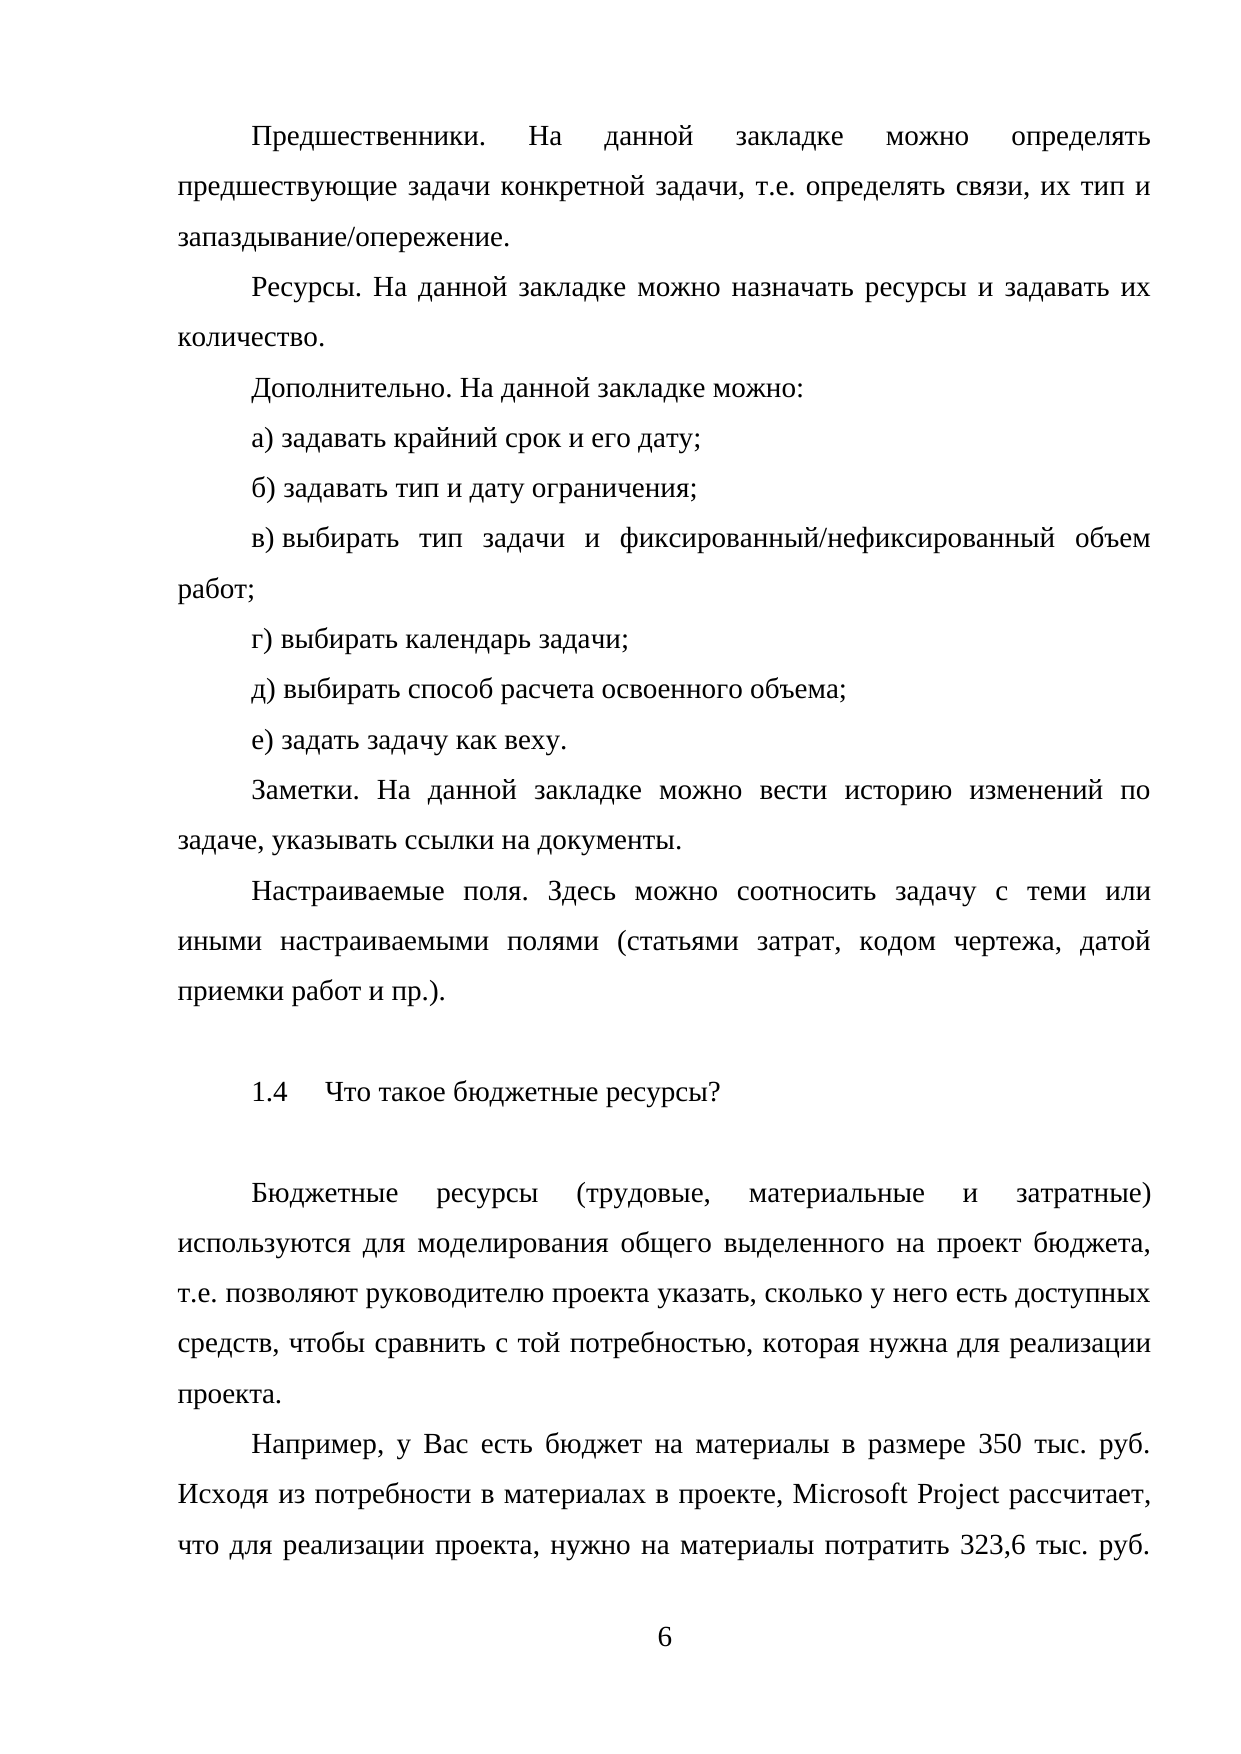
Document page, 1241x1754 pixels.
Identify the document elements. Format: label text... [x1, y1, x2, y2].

list Что такое бюджетные ресурсы? [177, 1074, 1152, 1108]
text Предшественники. На данной закладке можно определять предшествующие задачи конкретной задачи, т.е. определять связи, их тип и запаздывание/опережение. [177, 118, 1152, 252]
text Заметки. На данной закладке можно вести историю изменений по задаче, указывать ссылки на документы. [177, 772, 1152, 856]
text Дополнительно. На данной закладке можно: [177, 370, 1152, 403]
text Настраиваемые поля. Здесь можно соотносить задачу с теми или иными настраиваемыми полями (статьями затрат, кодом чертежа, датой приемки работ и пр.). [177, 873, 1152, 1007]
text в) выбирать тип задачи и фиксированный/нефиксированный объем работ; [177, 521, 1152, 604]
text а) задавать крайний срок и его дату; [177, 420, 1152, 453]
text д) выбирать способ расчета освоенного объема; [177, 672, 1152, 705]
text Бюджетные ресурсы (трудовые, материальные и затратные) используются для моделирования общего выделенного на проект бюджета, т.е. позволяют руководителю проекта указать, сколько у него есть доступных средств, чтобы сравнить с той потребностью, которая нужна для реализации проекта. [177, 1175, 1152, 1409]
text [177, 1426, 1152, 1560]
text г) выбирать календарь задачи; [177, 621, 1152, 655]
text е) задать задачу как веху. [177, 722, 1152, 755]
text Ресурсы. На данной закладке можно назначать ресурсы и задавать их количество. [177, 269, 1152, 353]
text б) задавать тип и дату ограничения; [177, 470, 1152, 504]
